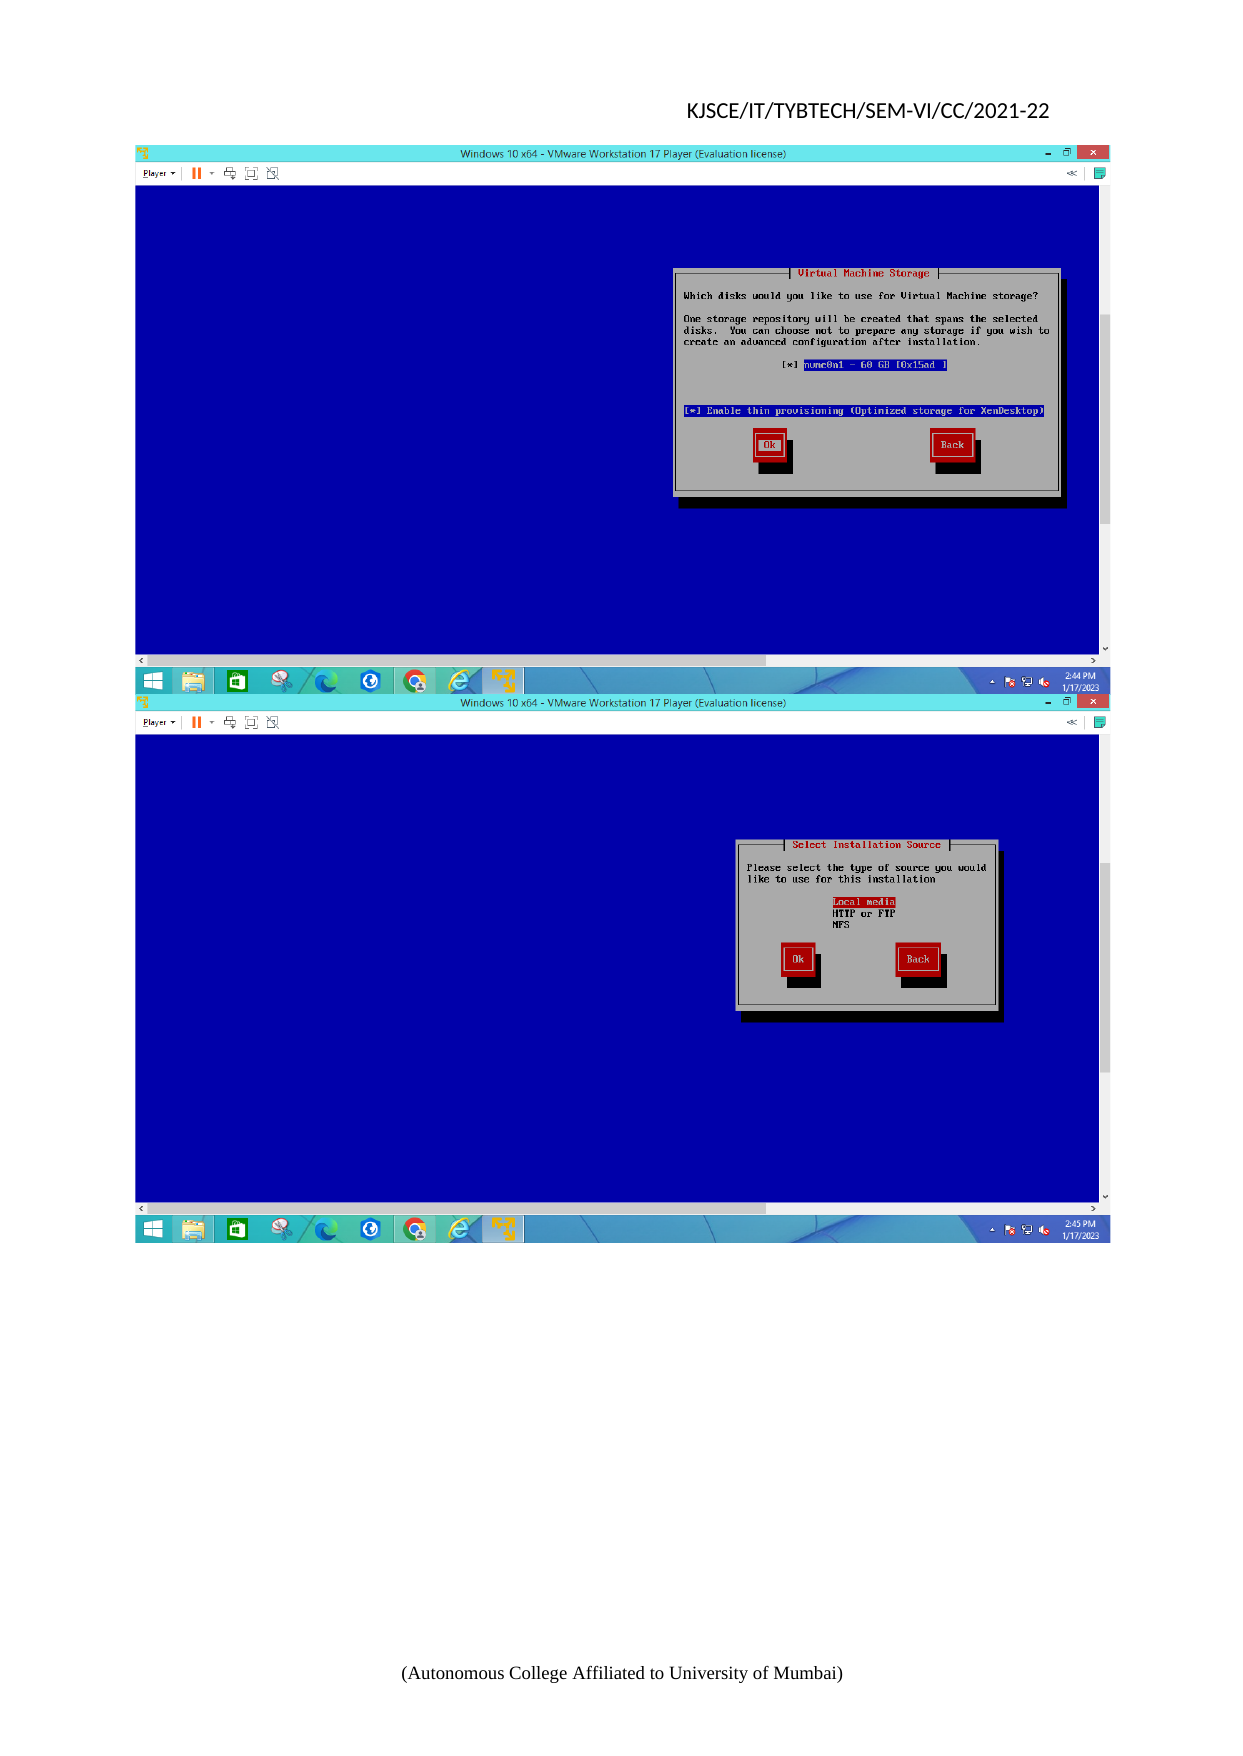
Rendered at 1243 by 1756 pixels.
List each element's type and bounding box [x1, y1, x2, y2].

picture [135, 145, 1111, 1243]
